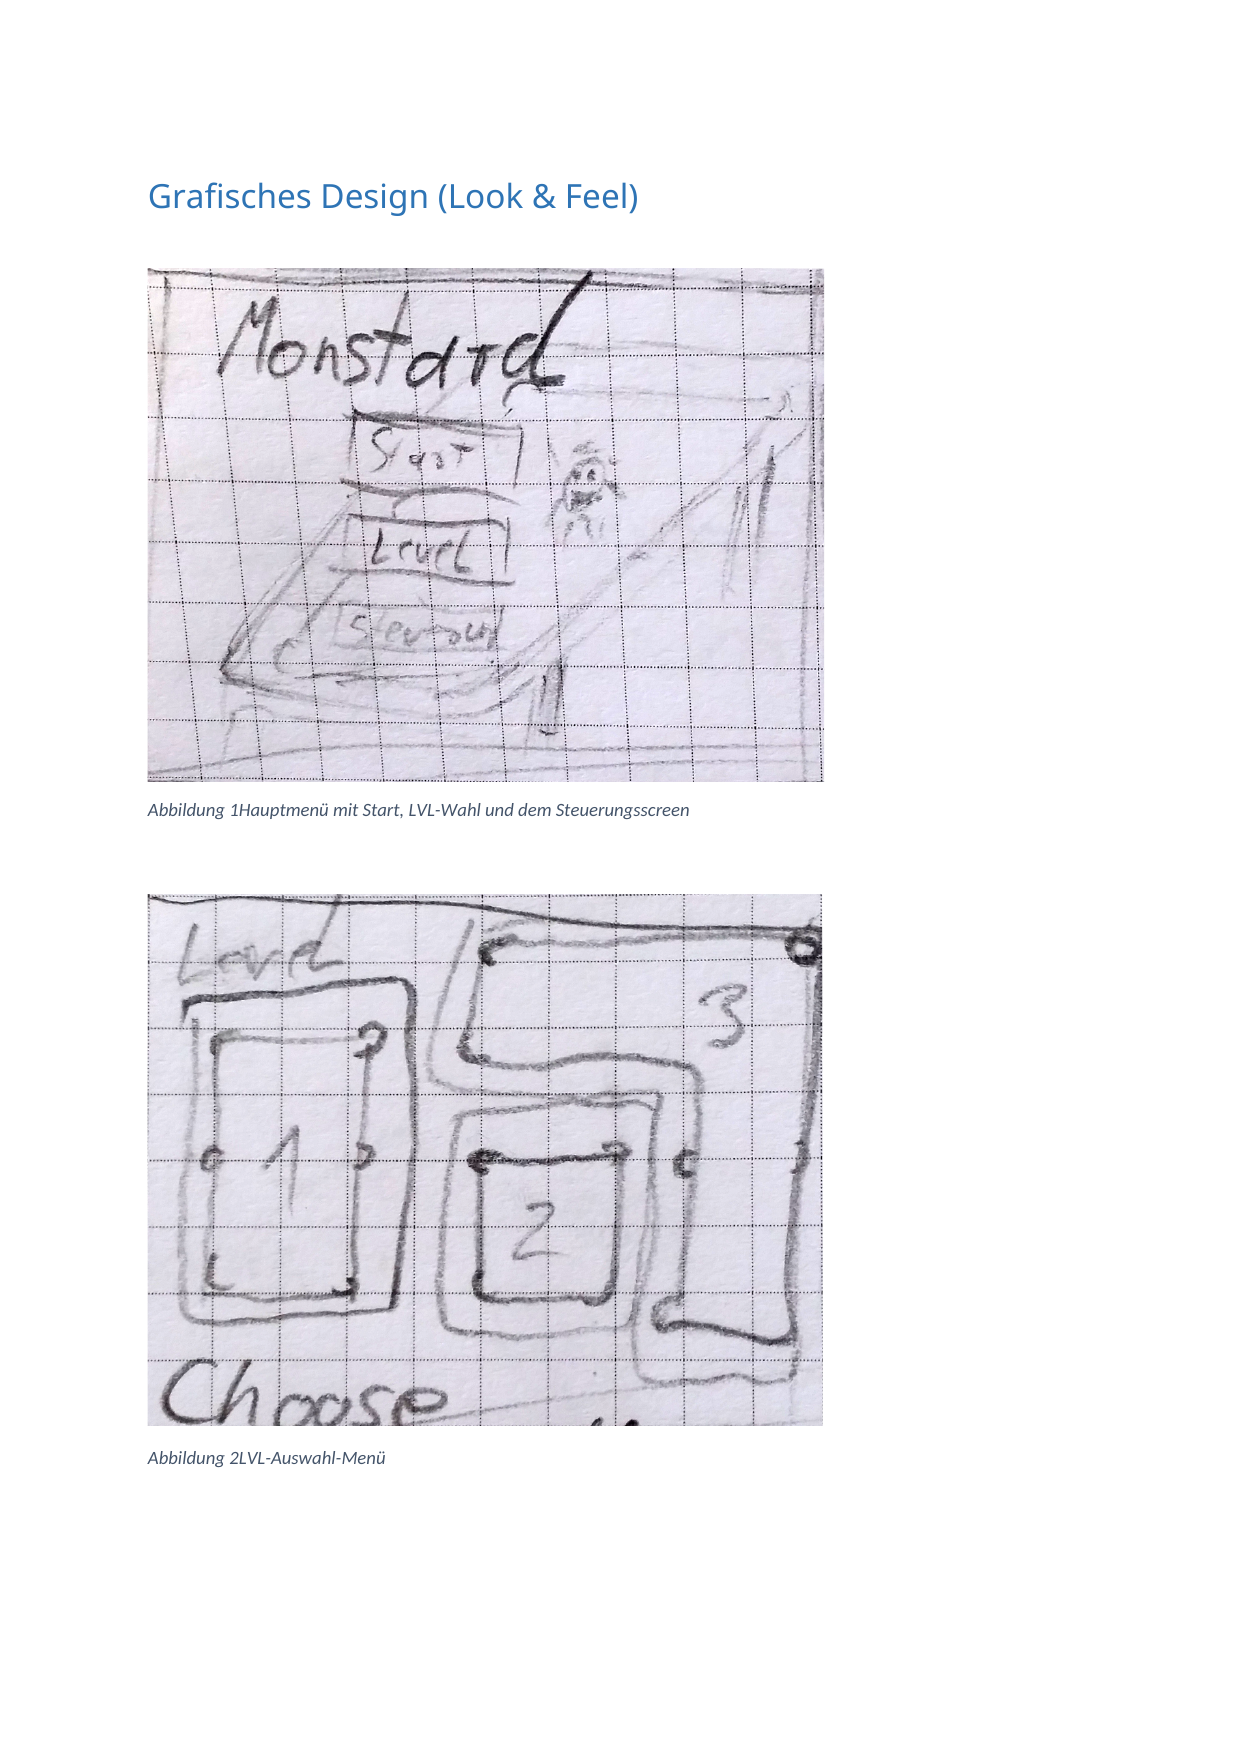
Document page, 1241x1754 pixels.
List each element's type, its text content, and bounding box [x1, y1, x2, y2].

picture [147, 268, 825, 782]
picture [147, 894, 823, 1426]
subtitle Grafisches Design (Look & Feel) [148, 173, 1093, 218]
text Abbildung 2LVL-Auswahl-Menü [148, 1447, 1093, 1469]
